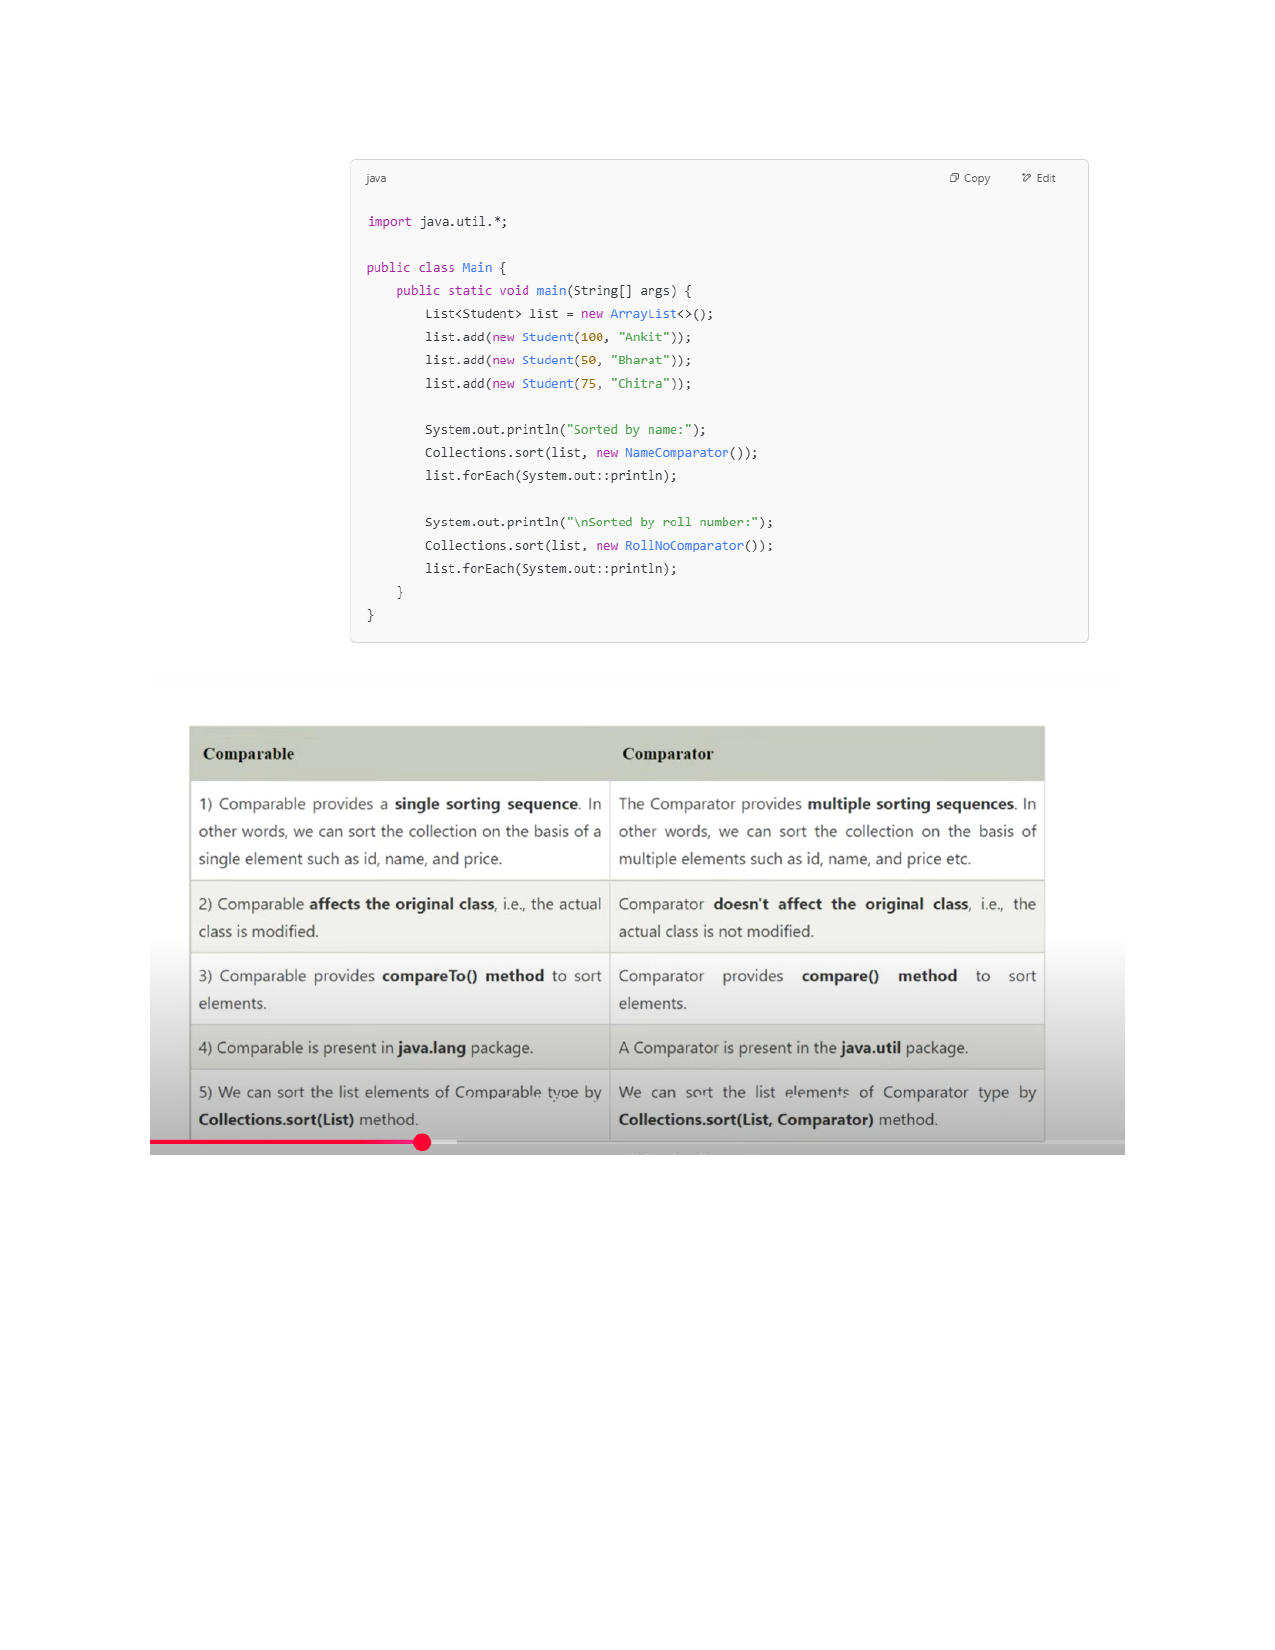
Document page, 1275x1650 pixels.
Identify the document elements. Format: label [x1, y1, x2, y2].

picture [150, 678, 1125, 1155]
picture [225, 150, 1200, 657]
